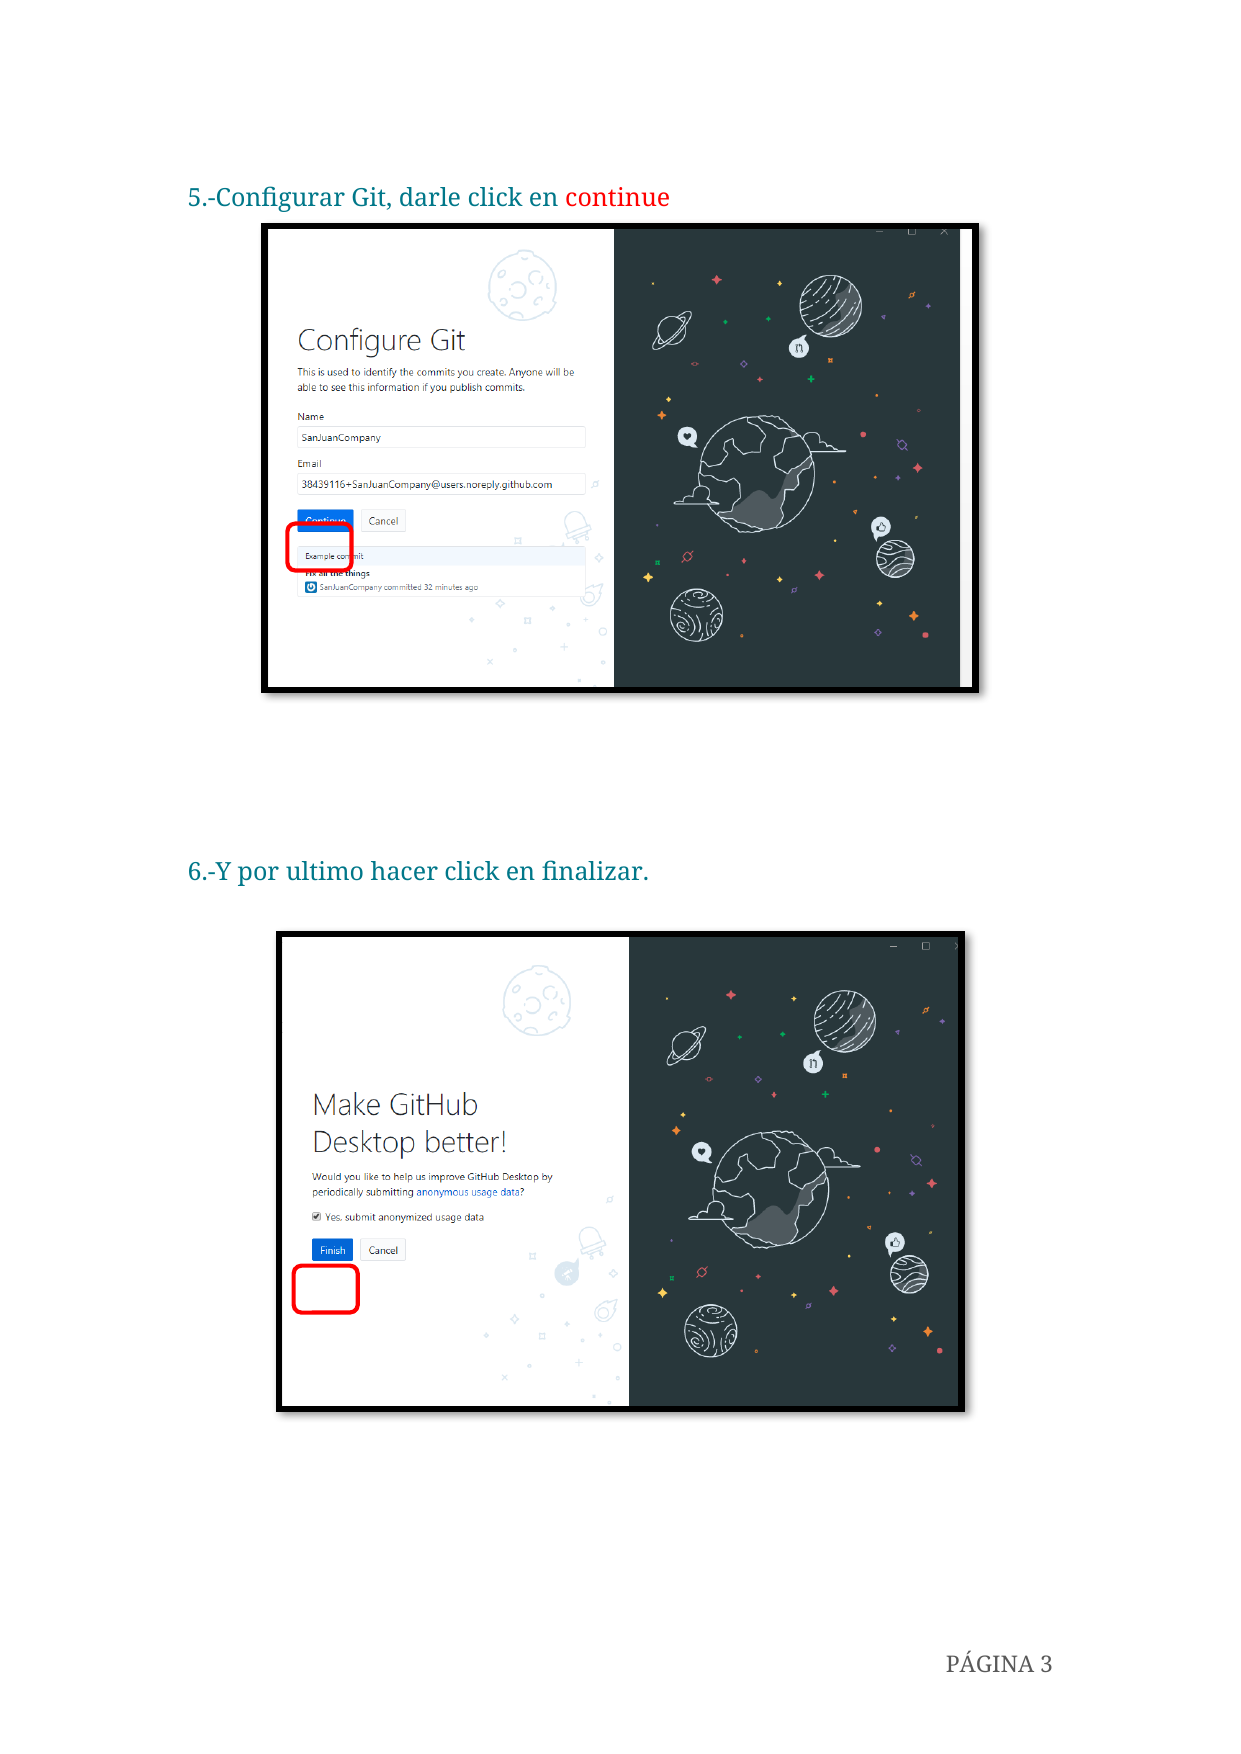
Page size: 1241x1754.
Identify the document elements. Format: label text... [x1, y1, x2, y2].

picture [282, 937, 958, 1406]
subtitle 5.-Configurar Git, darle click en continue [187, 180, 1053, 214]
subtitle 6.-Y por ultimo hacer click en finalizar. [187, 853, 1053, 887]
picture [268, 229, 972, 687]
